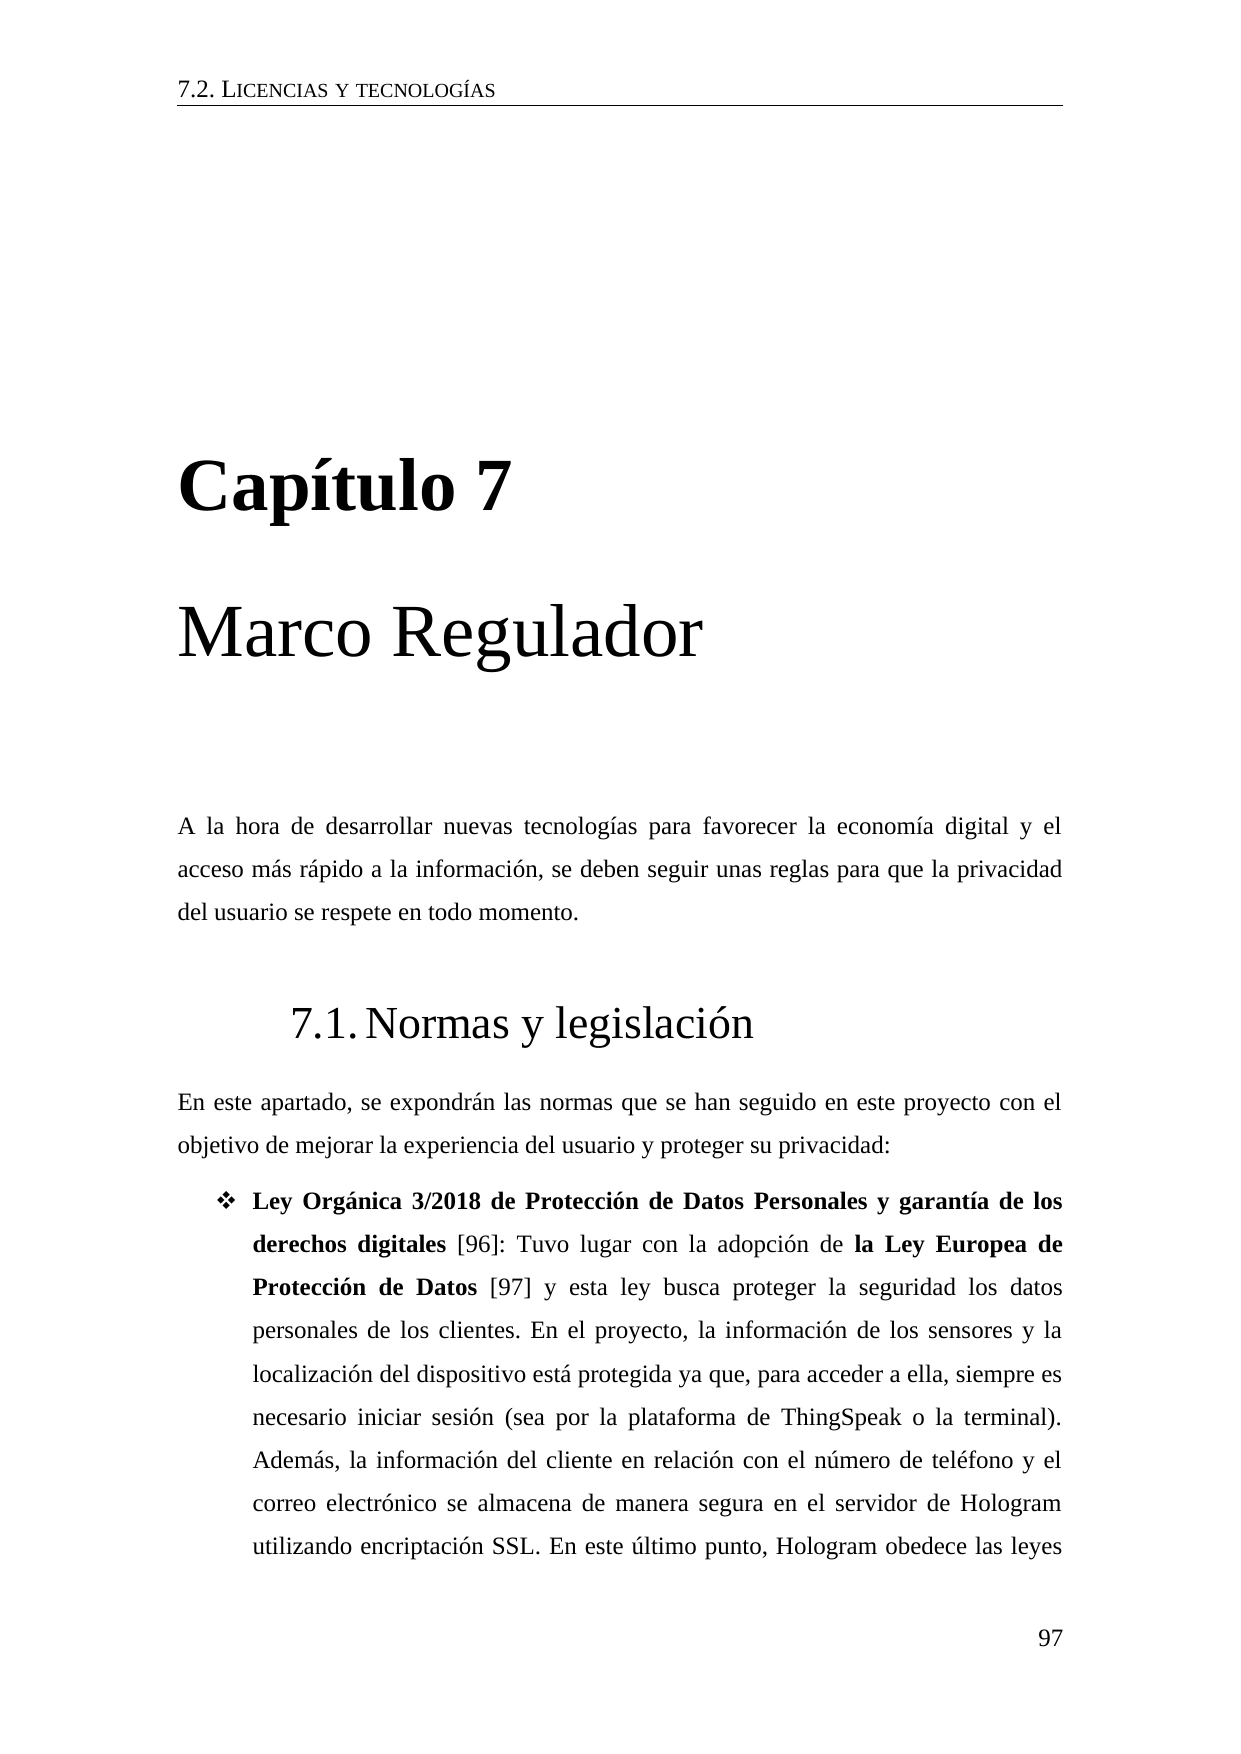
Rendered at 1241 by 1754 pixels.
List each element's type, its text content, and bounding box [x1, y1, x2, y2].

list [215, 1186, 1063, 1560]
text En este apartado, se expondrán las normas que se han seguido en este proyecto con el objetivo de mejorar la experiencia del usuario y proteger su privacidad: [177, 1087, 1063, 1159]
text Capítulo 7 [177, 440, 1063, 526]
text A la hora de desarrollar nuevas tecnologías para favorecer la economía digital y el acceso más rápido a la información, se deben seguir unas reglas para que la privacidad del usuario se respete en todo momento. [177, 811, 1063, 926]
list Normas y legislación [290, 996, 1063, 1049]
text Marco Regulador [177, 586, 1063, 672]
